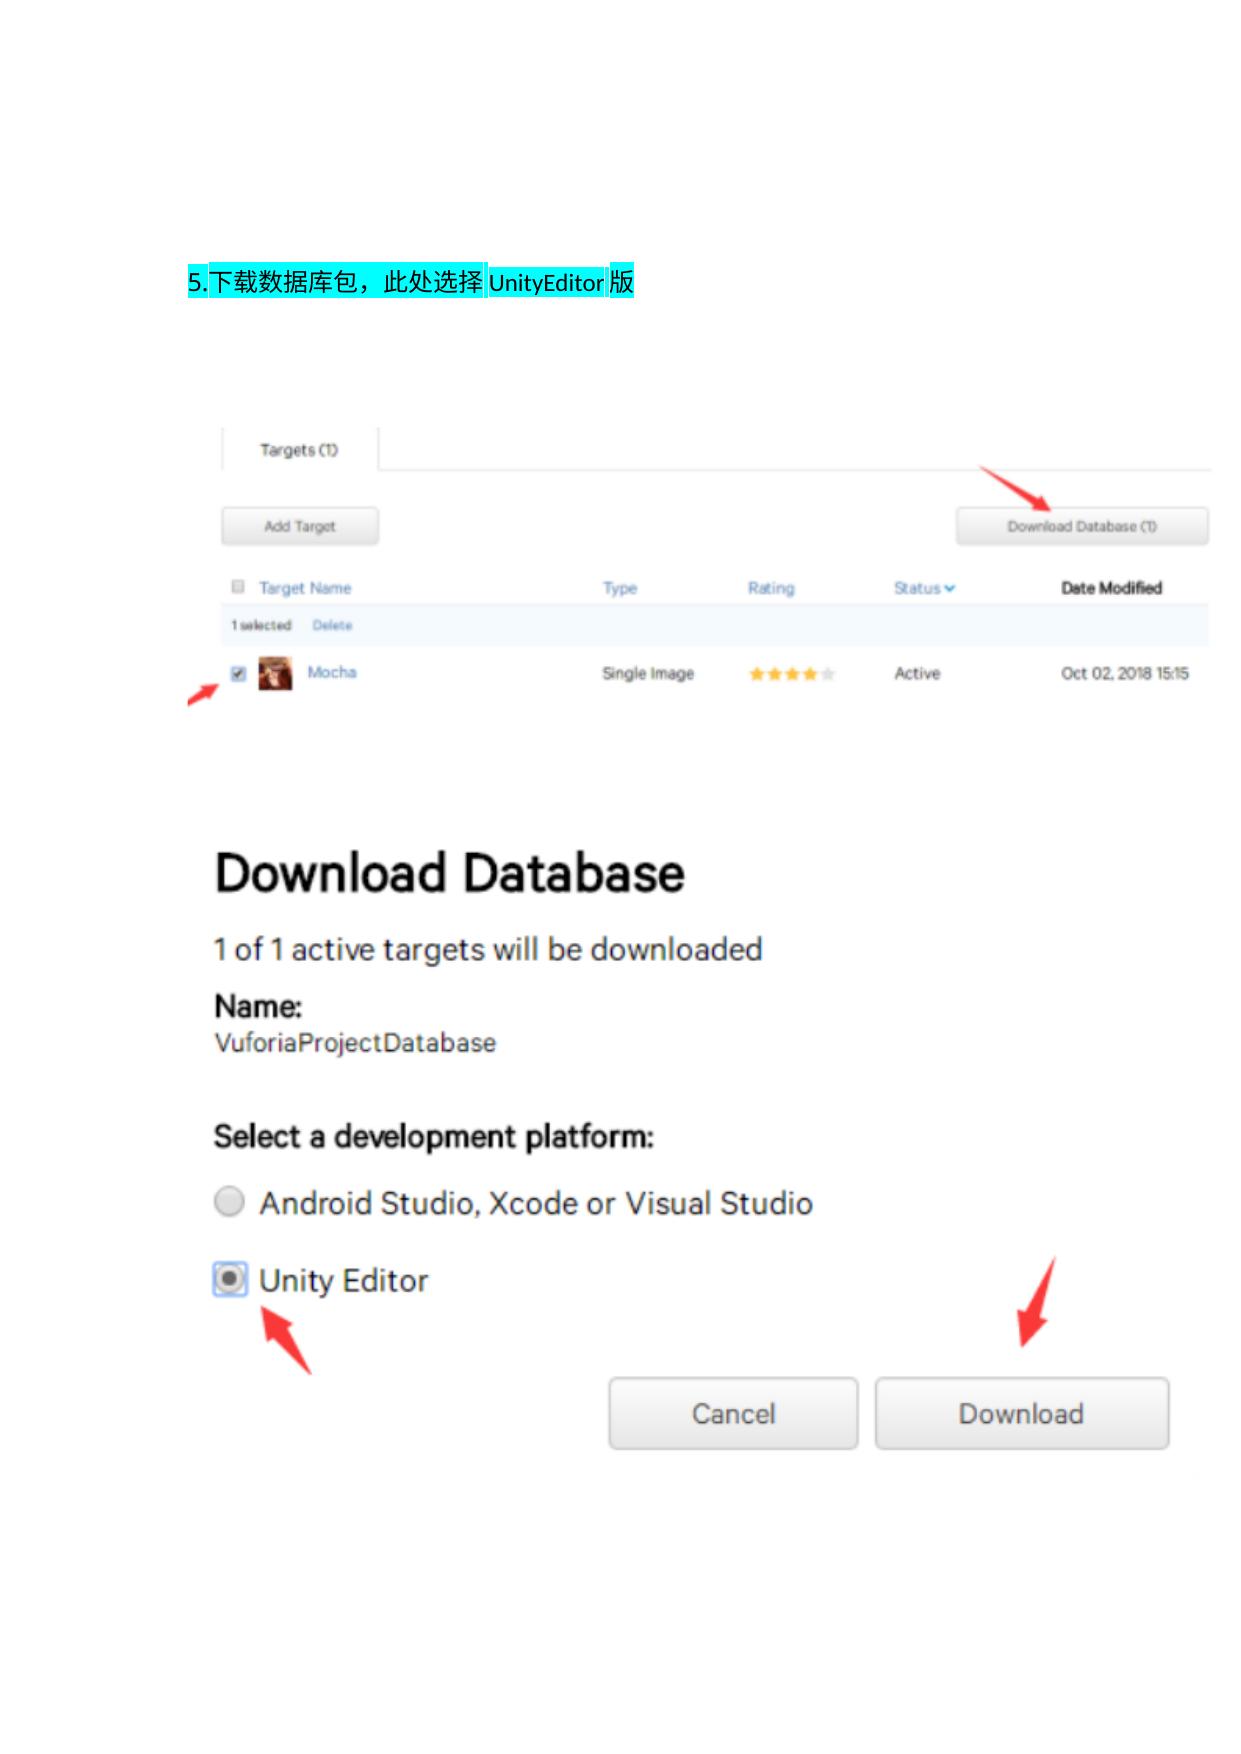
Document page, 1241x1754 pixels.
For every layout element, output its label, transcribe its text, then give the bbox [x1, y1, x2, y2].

text 5.下载数据库包，此处选择UnityEditor版 [187, 248, 1053, 313]
picture [187, 398, 1239, 1483]
